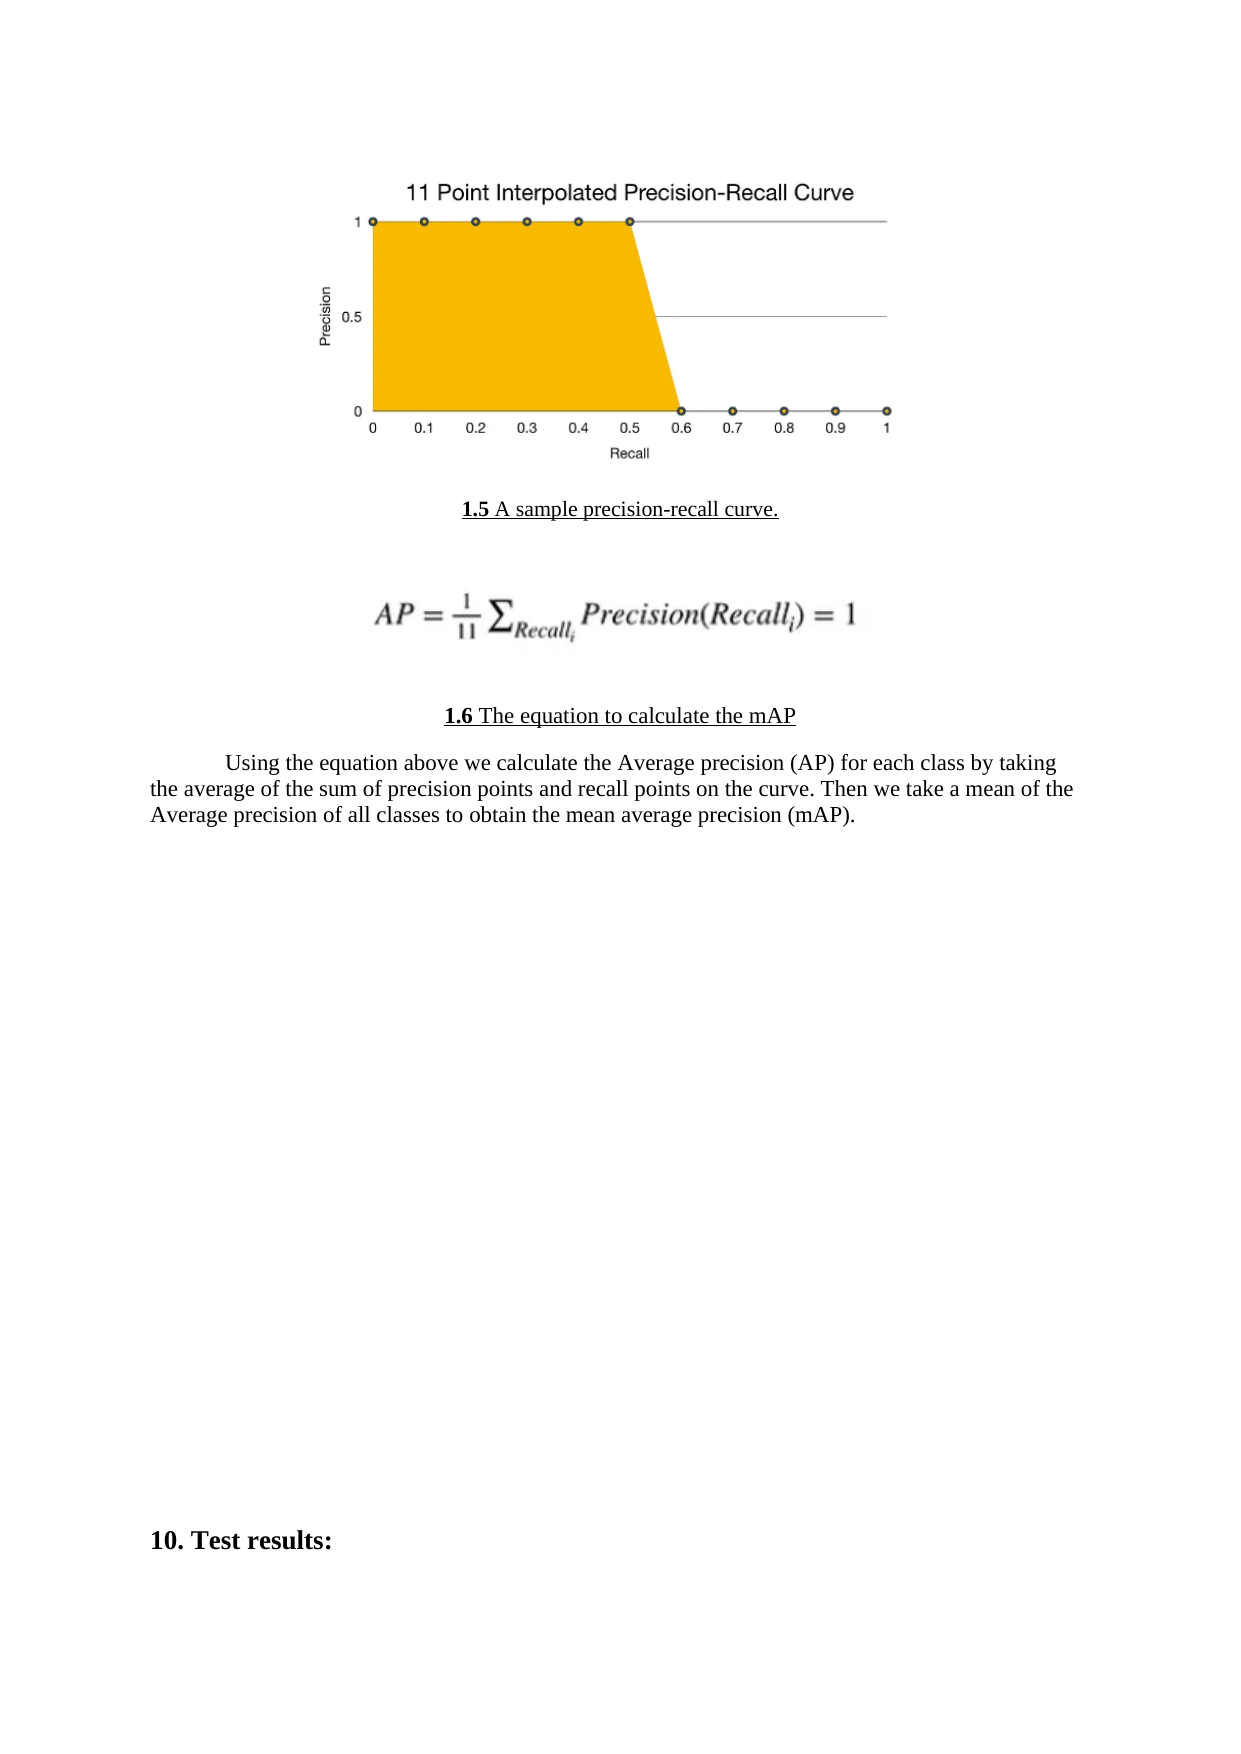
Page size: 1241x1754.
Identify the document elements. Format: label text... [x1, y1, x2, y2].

text 10. Test results: [150, 1524, 1090, 1556]
text 1.5 A sample precision-recall curve. [150, 496, 1090, 521]
text Using the equation above we calculate the Average precision (AP) for each class by taking the average of the sum of precision points and recall points on the curve. Then we take a mean of the Average precision of all classes to obtain the mean average precision (mAP). [150, 749, 1090, 828]
picture [342, 561, 898, 662]
text 1.6 The equation to calculate the mAP [150, 702, 1090, 728]
picture [287, 150, 954, 477]
